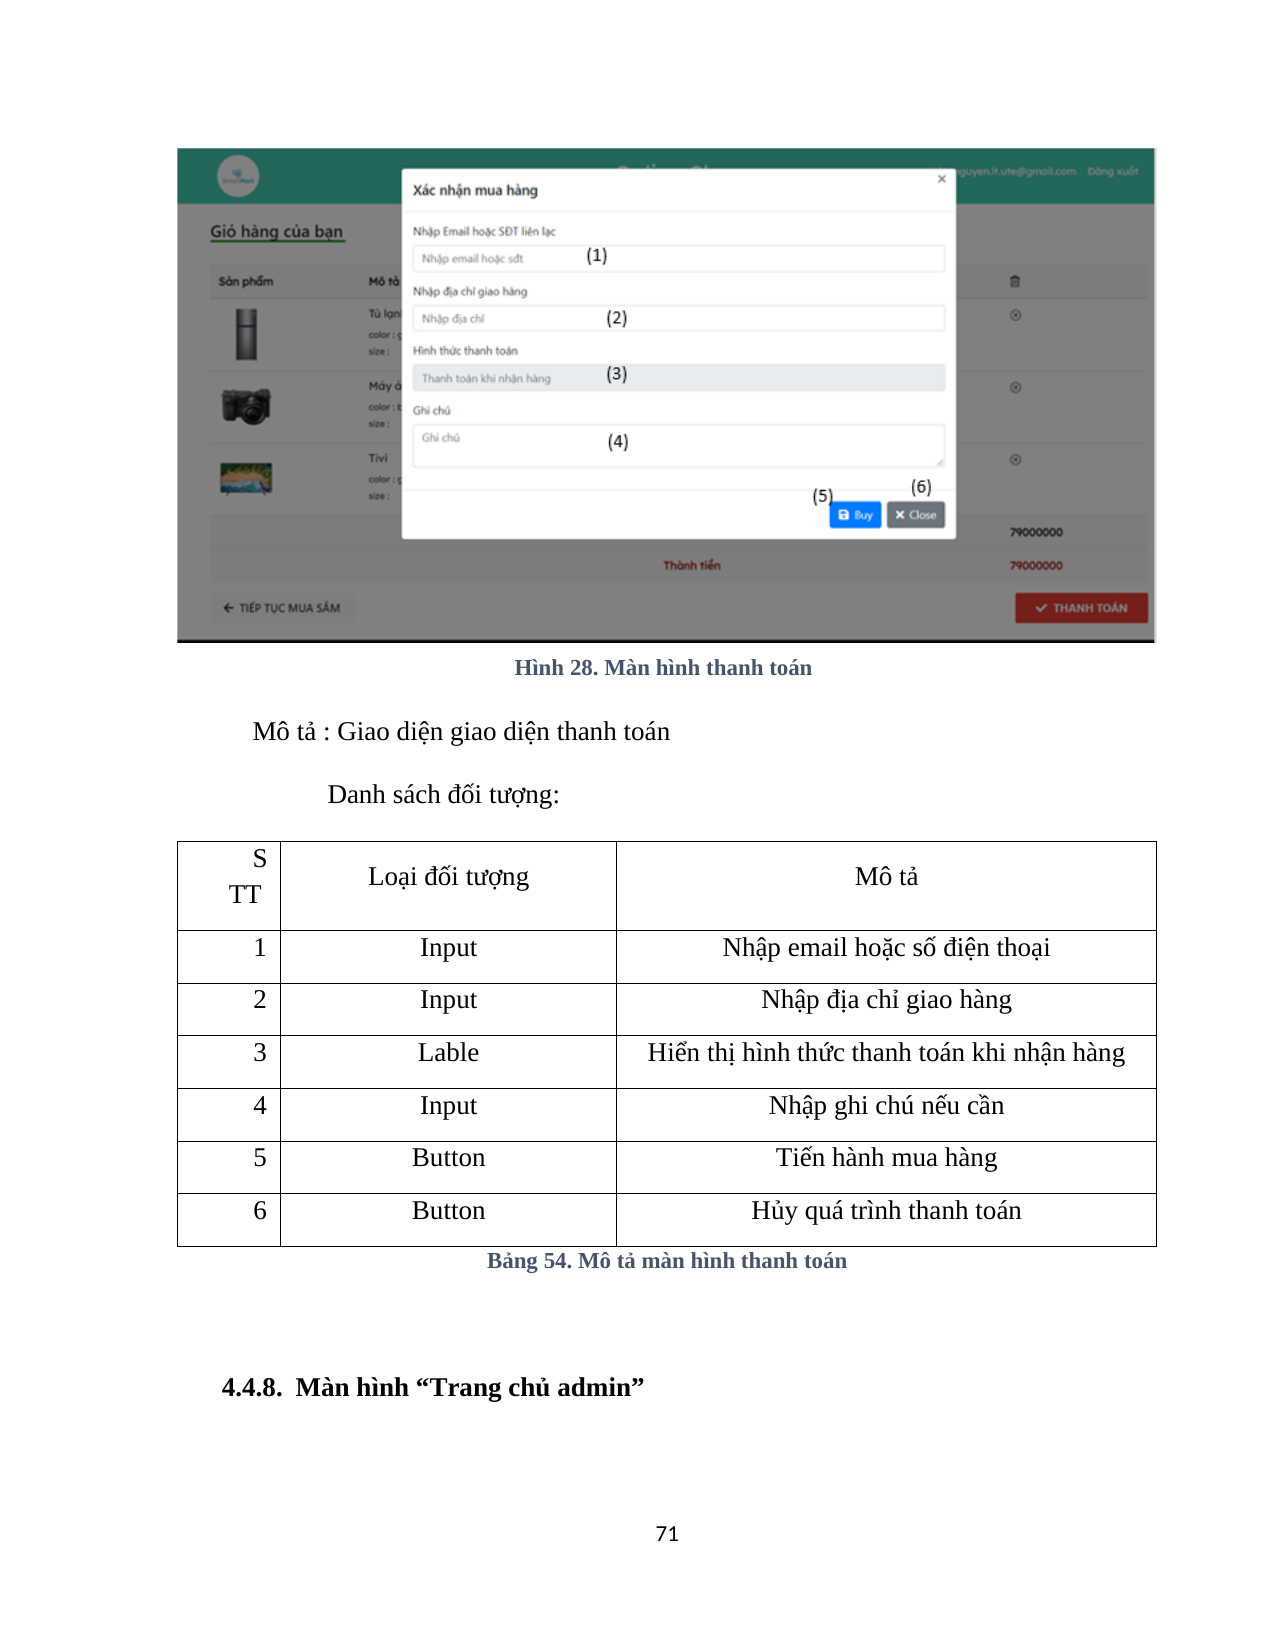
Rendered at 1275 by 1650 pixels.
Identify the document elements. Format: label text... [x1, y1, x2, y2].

table_cell Button [281, 1142, 616, 1193]
table_cell Input [281, 984, 616, 1035]
table_cell Nhập email hoặc số điện thoại [617, 931, 1156, 982]
table_cell Hiển thị hình thức thanh toán khi nhận hàng [617, 1036, 1156, 1088]
table_header Mô tả [617, 842, 1156, 930]
table_cell Input [281, 1089, 616, 1141]
table_header Loại đối tượng [281, 842, 616, 930]
table_cell Lable [281, 1036, 616, 1088]
table_cell Button [281, 1194, 616, 1246]
table_cell Input [281, 931, 616, 982]
table_cell Nhập ghi chú nếu cần [617, 1089, 1156, 1141]
picture [177, 148, 1157, 643]
table_cell Hủy quá trình thanh toán [617, 1194, 1156, 1246]
table_cell 2 [178, 984, 280, 1035]
list Màn hình “Trang chủ admin” [222, 1371, 1157, 1402]
table_header STT [178, 842, 280, 930]
table_cell 6 [178, 1194, 280, 1246]
table_cell 4 [178, 1089, 280, 1141]
text Mô tả : Giao diện giao diện thanh toán [177, 662, 1157, 746]
table_cell 5 [178, 1142, 280, 1193]
table_cell Tiến hành mua hàng [617, 1142, 1156, 1193]
table_cell Nhập địa chỉ giao hàng [617, 984, 1156, 1035]
table_cell 1 [178, 931, 280, 982]
text Danh sách đối tượng: [251, 778, 1157, 809]
table_cell 3 [178, 1036, 280, 1088]
